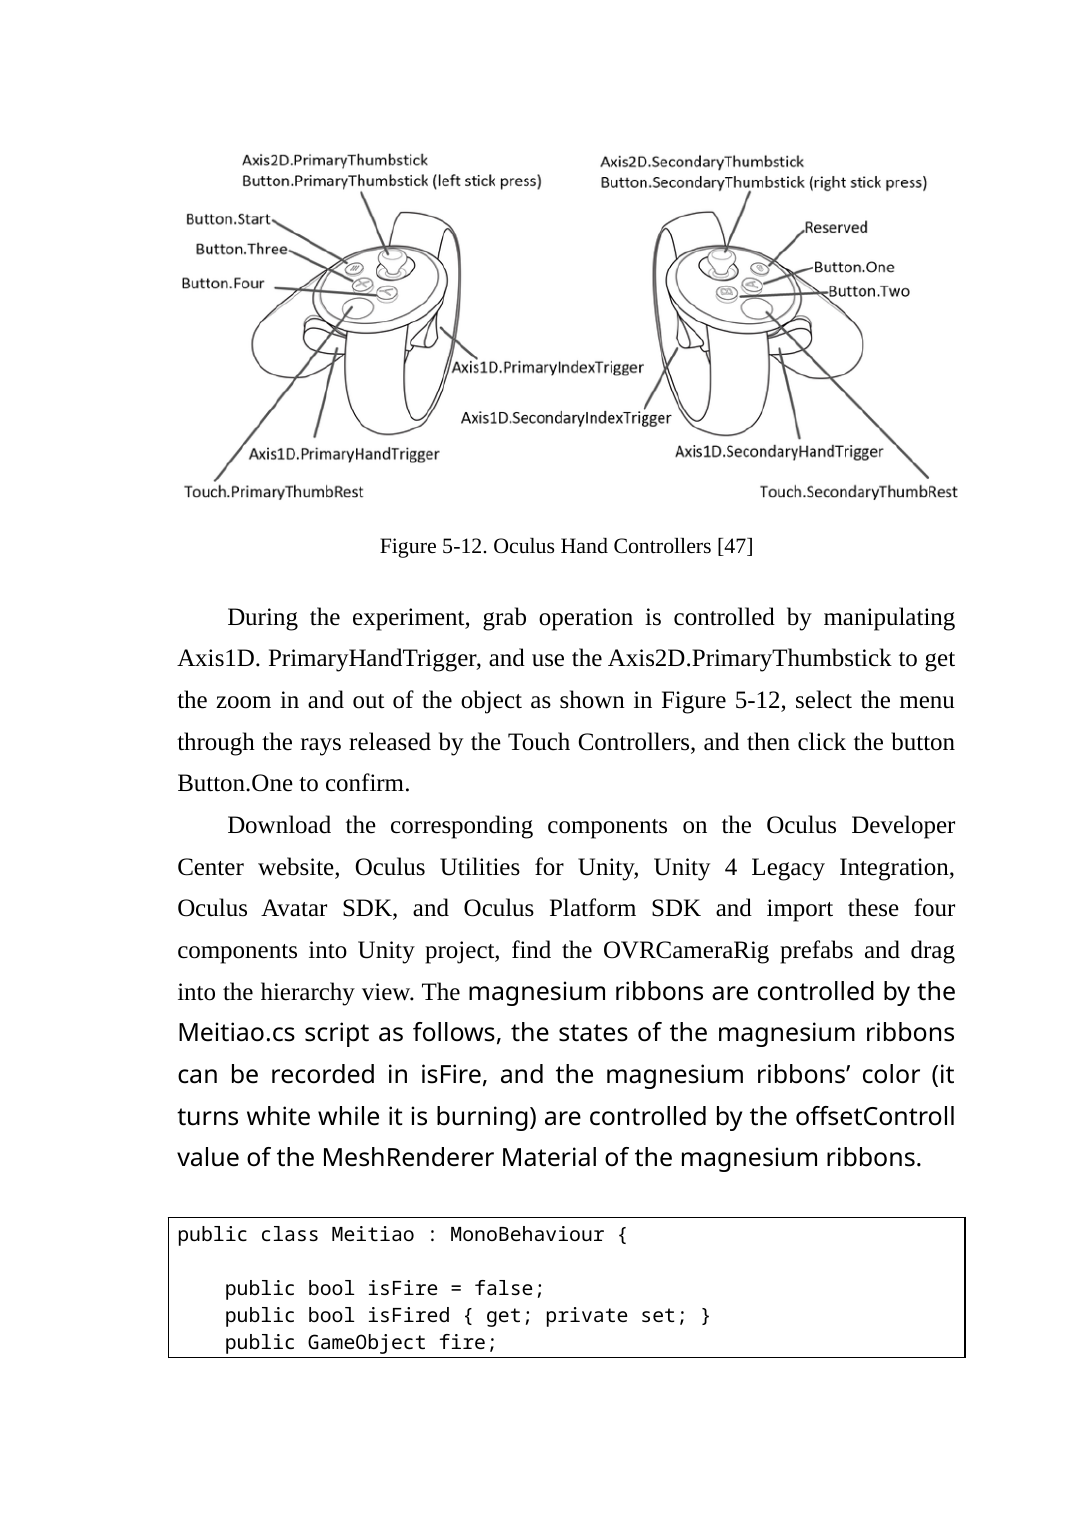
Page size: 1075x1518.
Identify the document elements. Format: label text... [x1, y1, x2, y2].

text public GameObject fire; [169, 1325, 964, 1357]
text Figure 5-12. Oculus Hand Controllers [47] [177, 533, 956, 558]
text Download the corresponding components on the Oculus Developer Center website, Oculus Utilities for Unity, Unity 4 Legacy Integration, Oculus Avatar SDK, and Oculus Platform SDK and import these four components into Unity project, find the OVRCameraRig prefabs and drag into the hierarchy view. The magnesium ribbons are controlled by the Meitiao.cs script as follows, the states of the magnesium ribbons can be recorded in isFire, and the magnesium ribbons’ color (it turns white while it is burning) are controlled by the offsetControll value of the MeshRenderer Material of the magnesium ribbons. [177, 800, 956, 1175]
text public bool isFire = false; [177, 1274, 956, 1301]
text public class Meitiao : MonoBehaviour { [169, 1218, 964, 1247]
text During the experiment, grab operation is controlled by manipulating Axis1D. PrimaryHandTrigger, and use the Axis2D.PrimaryThumbstick to get the zoom in and out of the object as shown in Figure 5-12, select the menu through the rays released by the Touch Controllers, and then click the button Button.One to confirm. [177, 592, 956, 800]
picture [177, 147, 963, 515]
text public bool isFired { get; private set; } [177, 1301, 956, 1325]
